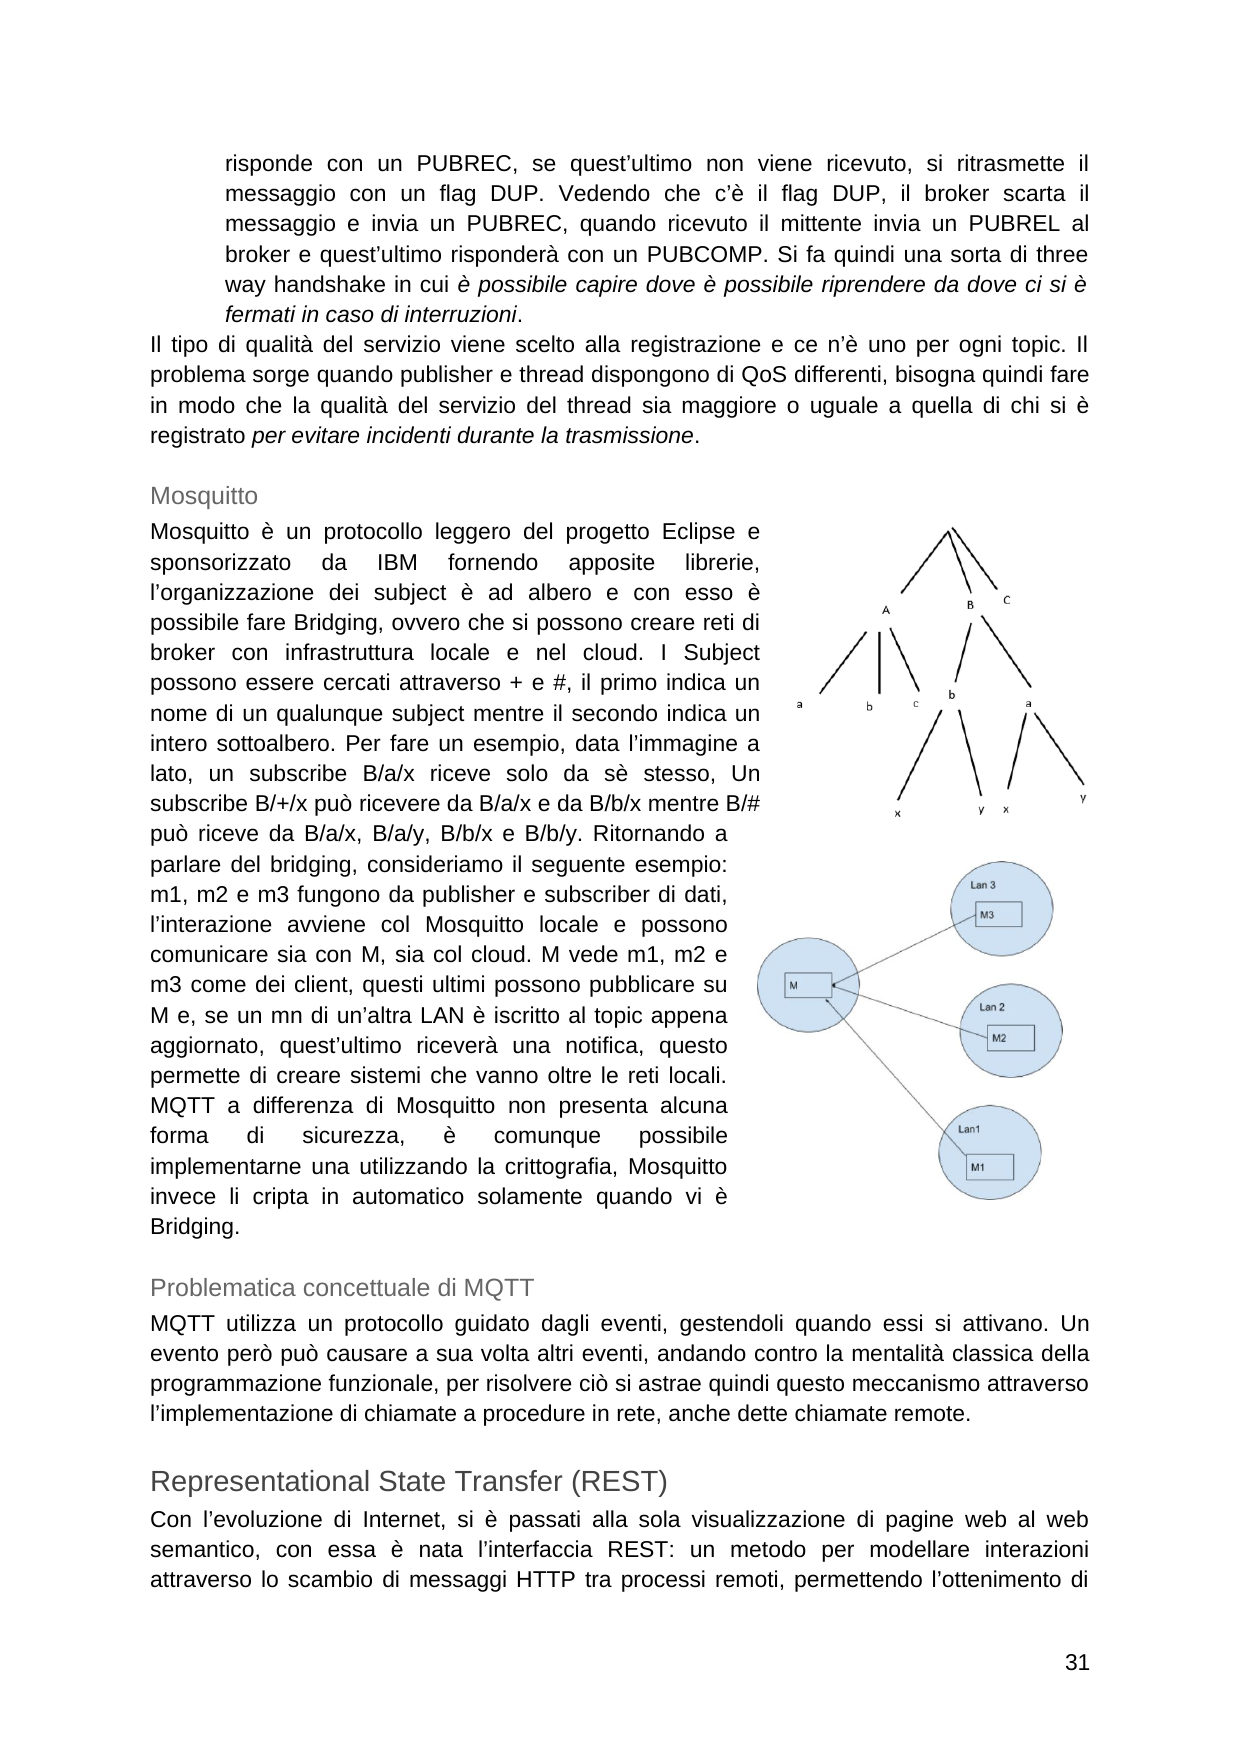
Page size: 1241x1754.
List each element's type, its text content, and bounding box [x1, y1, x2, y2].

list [187, 150, 1090, 327]
text Il tipo di qualità del servizio viene scelto alla registrazione e ce n’è uno per ogni topic. Il problema sorge quando publisher e thread dispongono di QoS differenti, bisogna quindi fare in modo che la qualità del servizio del thread sia maggiore o uguale a quella di chi si è registrato per evitare incidenti durante la trasmissione. [150, 331, 1090, 448]
subtitle Representational State Transfer (REST) [150, 1464, 1090, 1497]
picture [779, 506, 1092, 827]
text MQTT utilizza un protocollo guidato dagli eventi, gestendoli quando essi si attivano. Un evento però può causare a sua volta altri eventi, andando contro la mentalità classica della programmazione funzionale, per risolvere ciò si astrae quindi questo meccanismo attraverso l’implementazione di chiamate a procedure in rete, anche dette chiamate remote. [150, 1309, 1090, 1427]
subtitle Mosquitto [150, 481, 1090, 510]
subtitle Problematica concettuale di MQTT [150, 1272, 1090, 1301]
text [150, 1506, 1090, 1592]
picture [746, 835, 1091, 1205]
